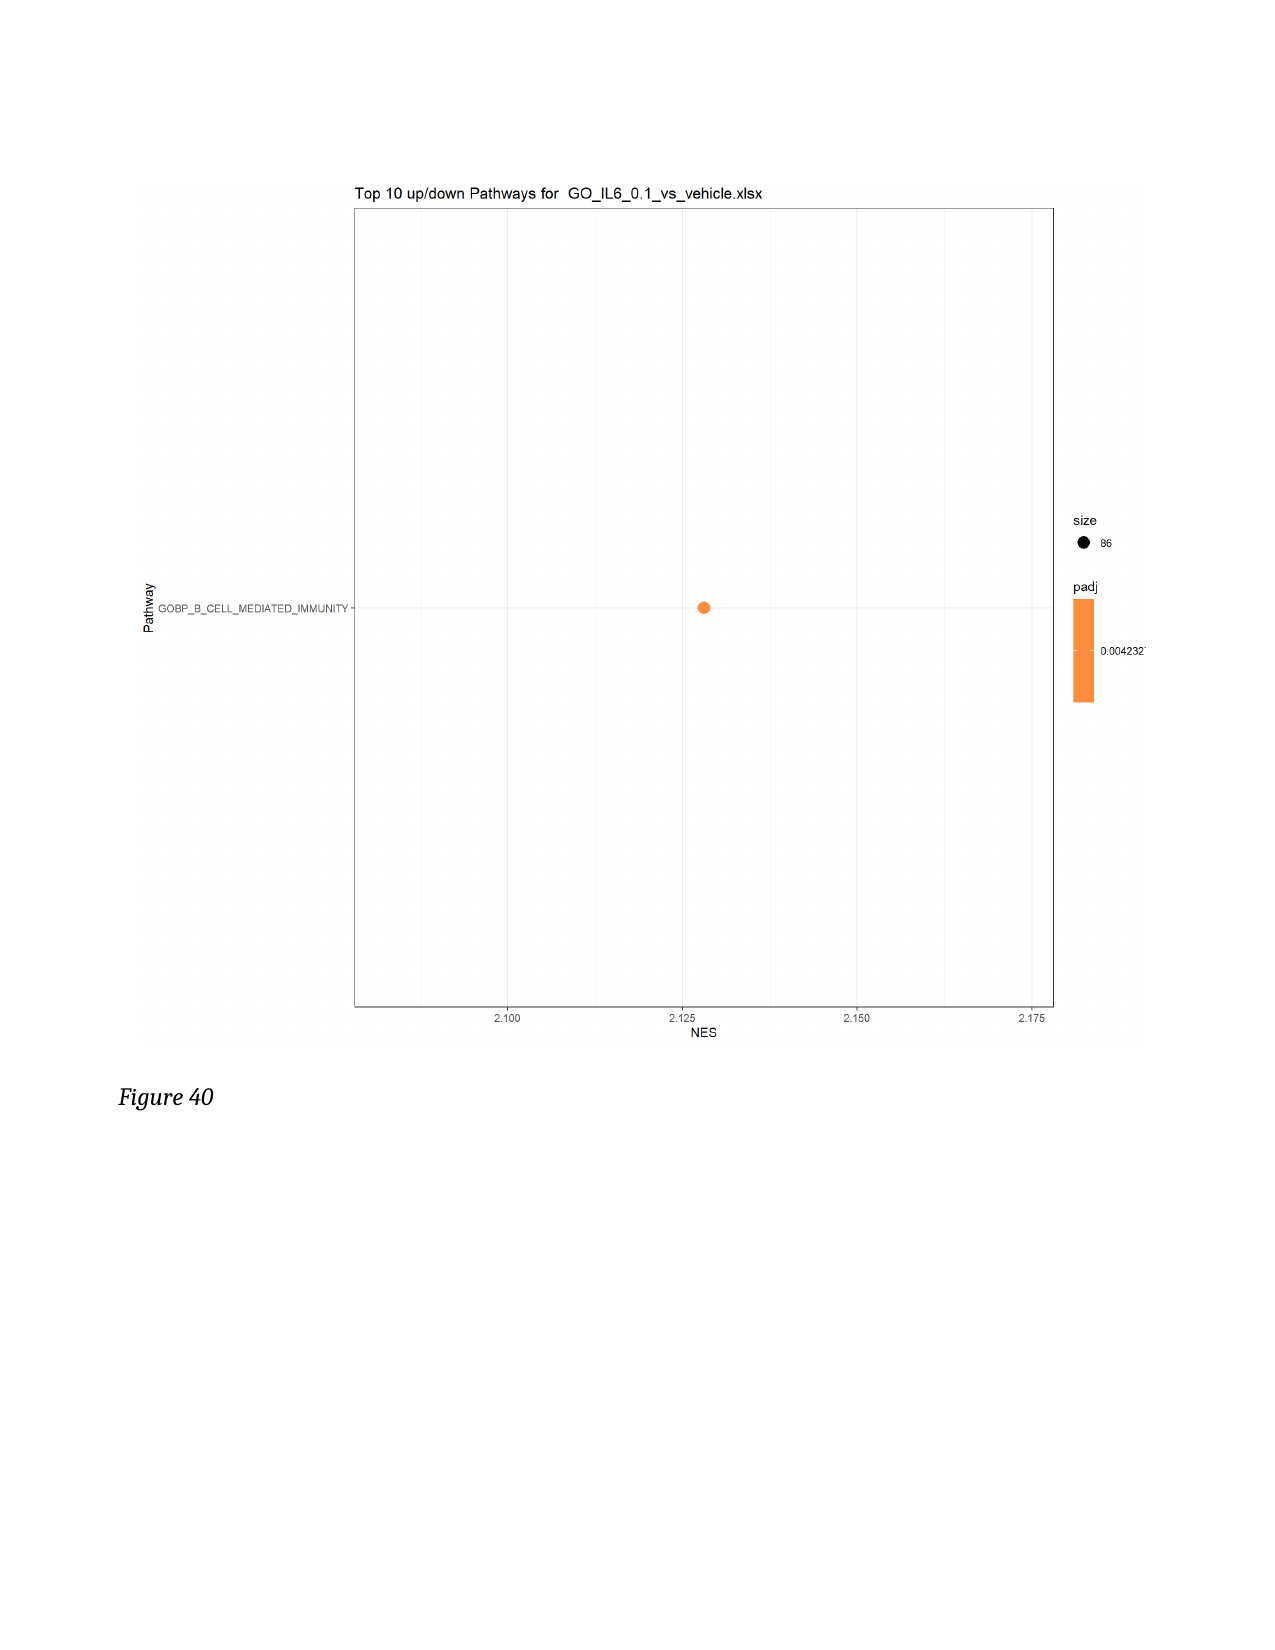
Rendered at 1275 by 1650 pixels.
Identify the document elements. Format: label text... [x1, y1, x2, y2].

picture [137, 181, 1146, 1046]
table_header Figure 40 [107, 177, 1146, 1124]
